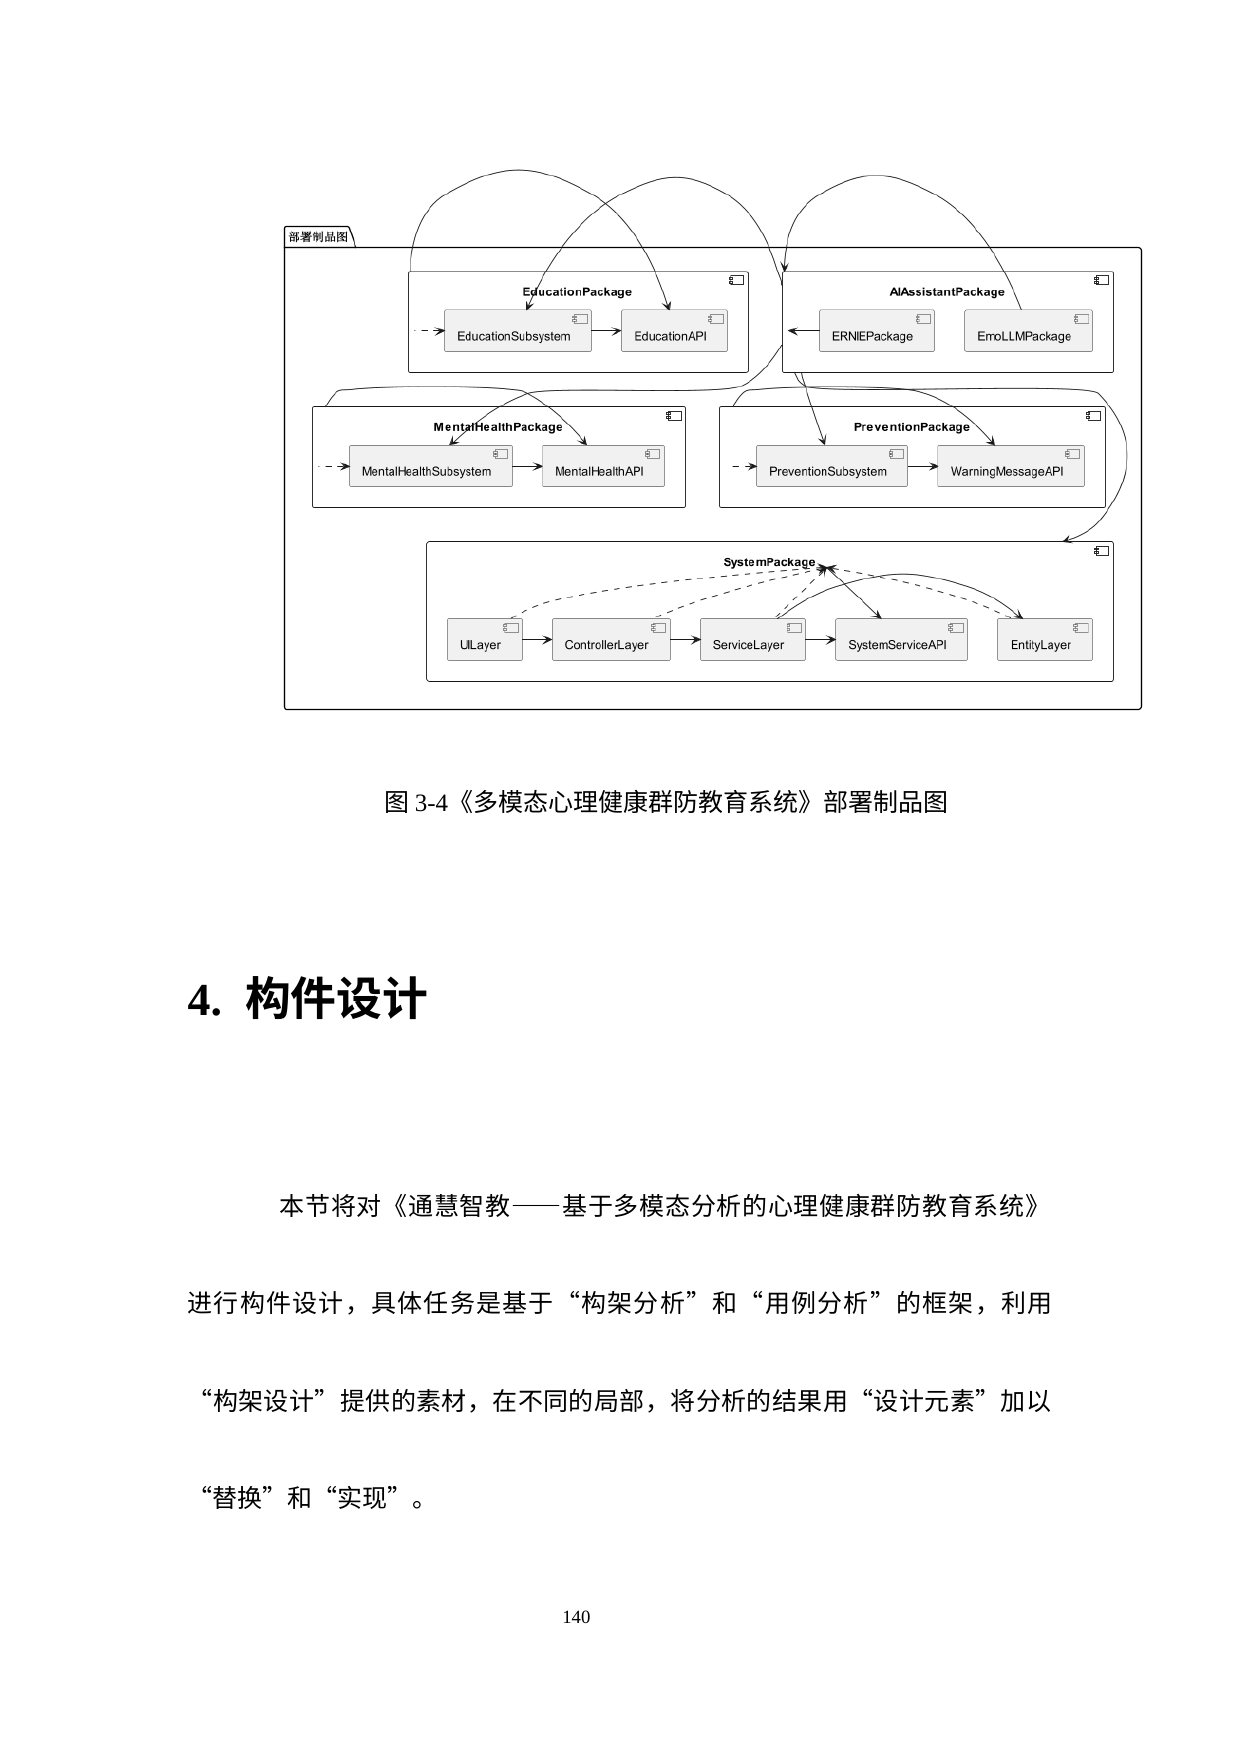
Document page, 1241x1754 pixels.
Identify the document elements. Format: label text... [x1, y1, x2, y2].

text 本节将对《通慧智教——基于多模态分析的心理健康群防教育系统》进行构件设计，具体任务是基于“构架分析”和“用例分析”的框架，利用“构架设计”提供的素材，在不同的局部，将分析的结果用“设计元素”加以“替换”和“实现”。 [187, 1172, 1053, 1529]
text 图3-4《多模态心理健康群防教育系统》部署制品图 [187, 768, 1053, 833]
picture [279, 156, 1145, 713]
subtitle 构件设计 [187, 946, 1053, 1044]
